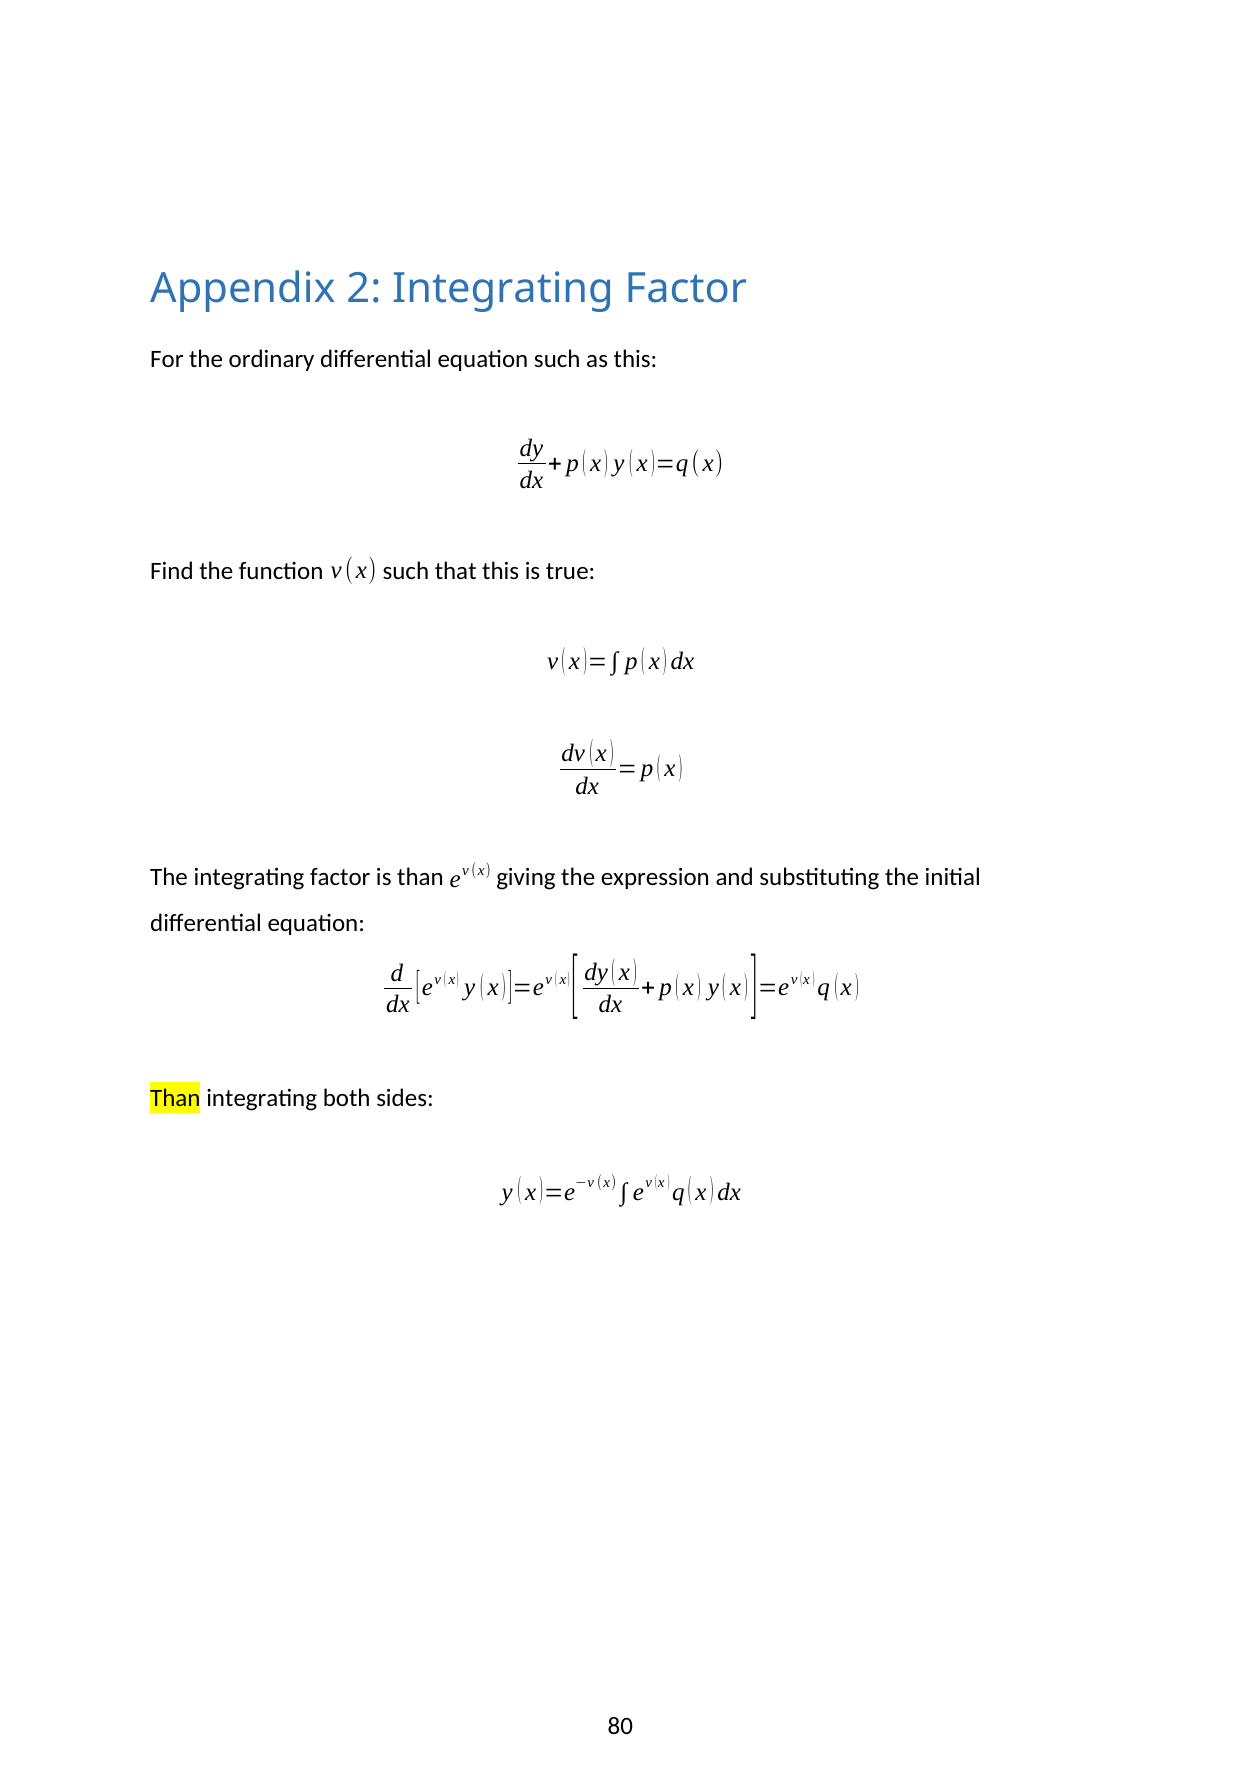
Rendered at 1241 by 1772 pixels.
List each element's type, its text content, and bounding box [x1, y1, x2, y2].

text Than integrating both sides: [200, 1082, 1090, 1113]
text The integrating factor is than giving the expression and substituting the initial differential equation: [150, 861, 1090, 938]
text Find the function such that this is true: [150, 555, 1090, 585]
text Appendix 2: Integrating Factor [150, 258, 1090, 315]
text For the ordinary differential equation such as this: [150, 343, 1090, 374]
